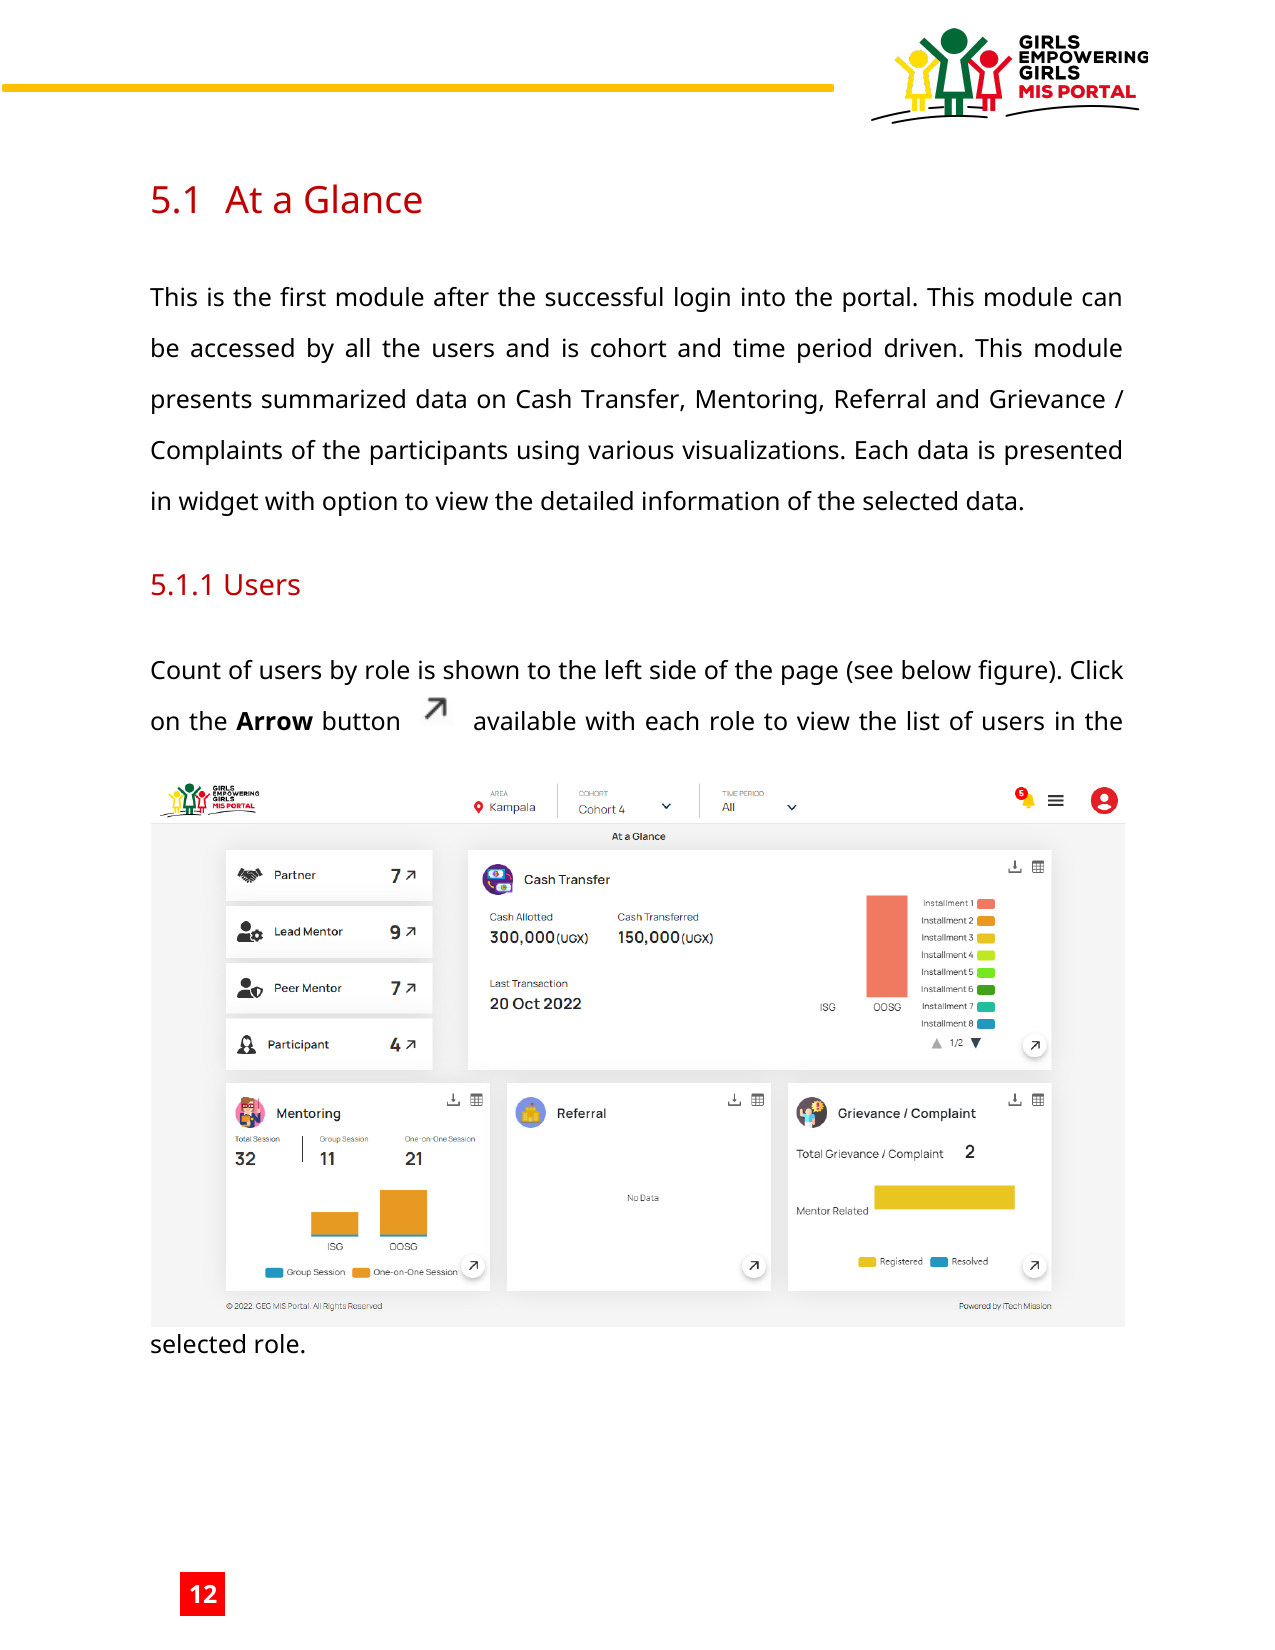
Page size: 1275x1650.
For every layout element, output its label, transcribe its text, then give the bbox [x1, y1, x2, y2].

picture [151, 778, 1125, 1327]
subtitle At a Glance [150, 174, 1125, 225]
picture [871, 28, 1148, 125]
subtitle 5.1.1 Users [150, 564, 1125, 604]
picture [419, 694, 455, 726]
text This is the first module after the successful login into the portal. This module can be accessed by all the users and is cohort and time period driven. This module presents summarized data on Cash Transfer, Mentoring, Referral and Grievance / Complaints of the participants using various visualizations. Each data is presented in widget with option to view the detailed information of the selected data. [150, 279, 1125, 518]
